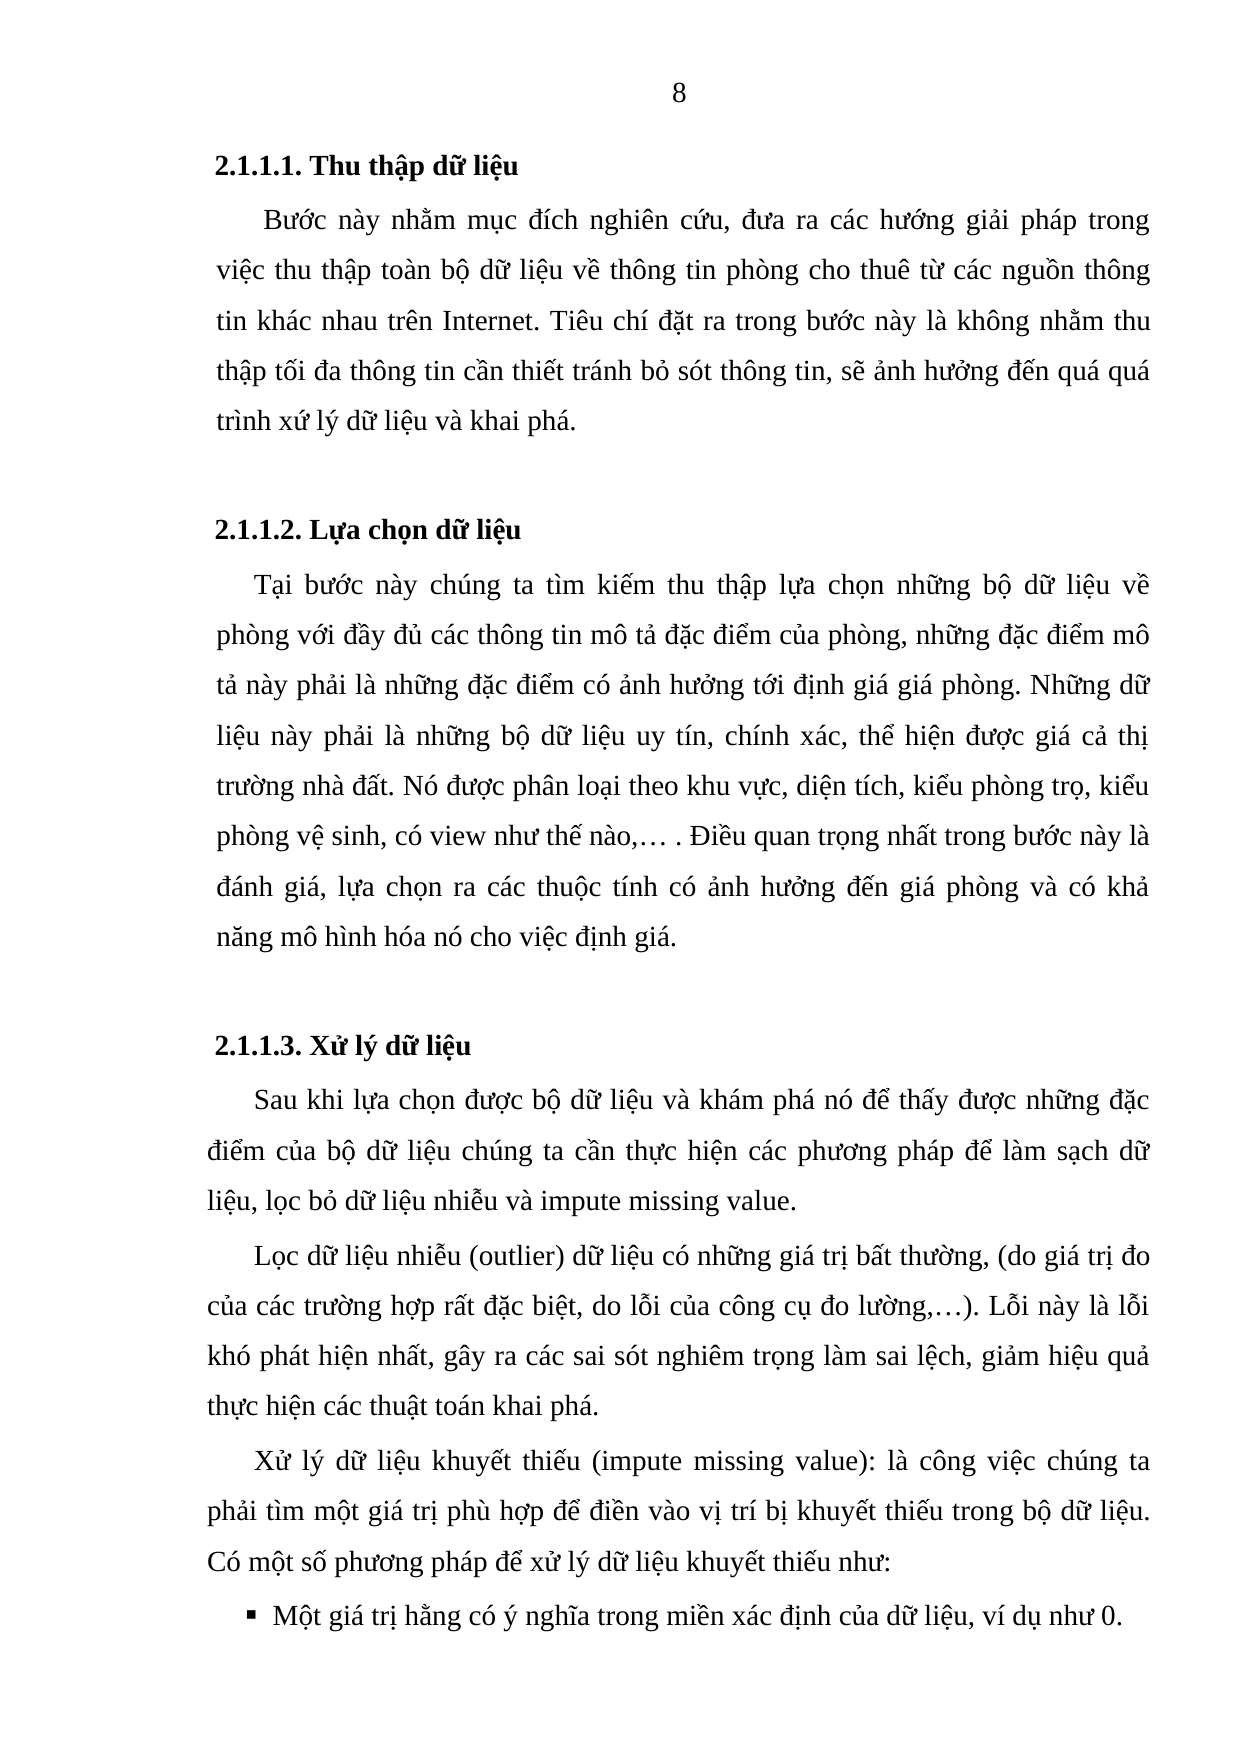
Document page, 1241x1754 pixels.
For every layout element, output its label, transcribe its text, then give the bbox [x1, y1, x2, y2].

text Tại bước này chúng ta tìm kiếm thu thập lựa chọn những bộ dữ liệu về phòng với đầy đủ các thông tin mô tả đặc điểm của phòng, những đặc điểm mô tả này phải là những đặc điểm có ảnh hưởng tới định giá giá phòng. Những dữ liệu này phải là những bộ dữ liệu uy tín, chính xác, thể hiện được giá cả thị trường nhà đất. Nó được phân loại theo khu vực, diện tích, kiểu phòng trọ, kiểu phòng vệ sinh, có view như thế nào,… . Điều quan trọng nhất trong bước này là đánh giá, lựa chọn ra các thuộc tính có ảnh hưởng đến giá phòng và có khả năng mô hình hóa nó cho việc định giá. [216, 567, 1152, 953]
text Sau khi lựa chọn được bộ dữ liệu và khám phá nó để thấy được những đặc điểm của bộ dữ liệu chúng ta cần thực hiện các phương pháp để làm sạch dữ liệu, lọc bỏ dữ liệu nhiễu và impute missing value. [207, 1082, 1152, 1217]
subtitle Lựa chọn dữ liệu [214, 512, 1152, 546]
subtitle Xử lý dữ liệu [214, 1028, 1152, 1062]
subtitle Thu thập dữ liệu [214, 148, 1152, 181]
text Lọc dữ liệu nhiễu (outlier) dữ liệu có những giá trị bất thường, (do giá trị đo của các trường hợp rất đặc biệt, do lỗi của công cụ đo lường,…). Lỗi này là lỗi khó phát hiện nhất, gây ra các sai sót nghiêm trọng làm sai lệch, giảm hiệu quả thực hiện các thuật toán khai phá. [207, 1238, 1152, 1422]
text Xử lý dữ liệu khuyết thiếu (impute missing value): là công việc chúng ta phải tìm một giá trị phù hợp để điền vào vị trí bị khuyết thiếu trong bộ dữ liệu. Có một số phương pháp để xử lý dữ liệu khuyết thiếu như: [207, 1443, 1152, 1577]
text Bước này nhằm mục đích nghiên cứu, đưa ra các hướng giải pháp trong việc thu thập toàn bộ dữ liệu về thông tin phòng cho thuê từ các nguồn thông tin khác nhau trên Internet. Tiêu chí đặt ra trong bước này là không nhằm thu thập tối đa thông tin cần thiết tránh bỏ sót thông tin, sẽ ảnh hưởng đến quá quá trình xứ lý dữ liệu và khai phá. [216, 202, 1152, 437]
list Một giá trị hằng có ý nghĩa trong miền xác định của dữ liệu, ví dụ như 0. [244, 1598, 1152, 1632]
